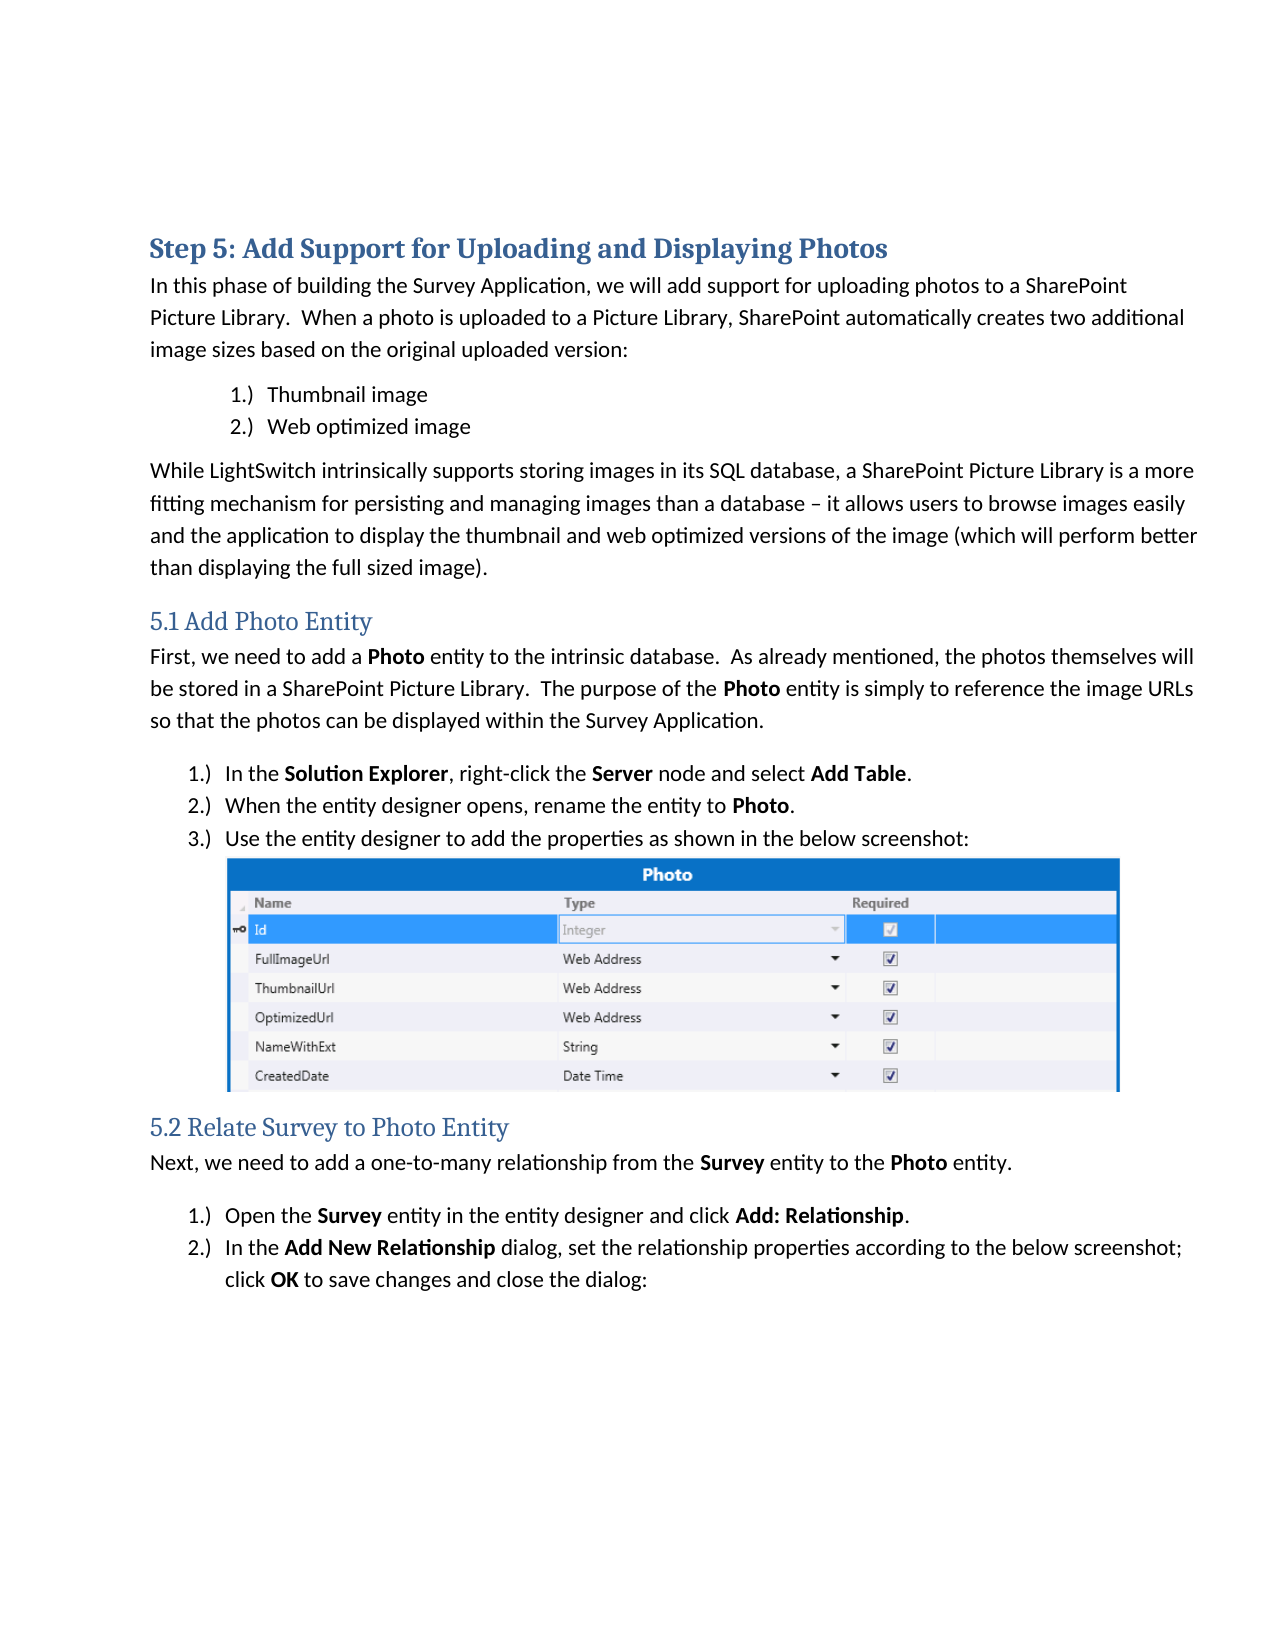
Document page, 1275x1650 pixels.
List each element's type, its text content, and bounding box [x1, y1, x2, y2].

text In this phase of building the Survey Application, we will add support for uploading photos to a SharePoint Picture Library. When a photo is uploaded to a Picture Library, SharePoint automatically creates two additional image sizes based on the original uploaded version: [150, 271, 1200, 363]
picture [225, 856, 1121, 1092]
subtitle 5.1 Add Photo Entity [150, 606, 1200, 637]
list In the Solution Explorer, right-click the Server node and select Add Table. [187, 759, 1200, 787]
text Next, we need to add a one-to-many relationship from the Survey entity to the Photo entity. [150, 1148, 1200, 1176]
subtitle Step 5: Add Support for Uploading and Displaying Photos [150, 232, 1200, 266]
list Open the Survey entity in the entity designer and click Add: Relationship. [187, 1201, 1200, 1229]
text First, we need to add a Photo entity to the intrinsic database. As already mentioned, the photos themselves will be stored in a SharePoint Picture Library. The purpose of the Photo entity is simply to reference the image URLs so that the photos can be displayed within the Survey Application. [150, 642, 1200, 734]
subtitle 5.2 Relate Survey to Photo Entity [150, 1112, 1200, 1143]
list In the Add New Relationship dialog, set the relationship properties according to the below screenshot; click OK to save changes and close the dialog: [187, 1233, 1200, 1293]
list Thumbnail image [229, 380, 1200, 408]
list Web optimized image [229, 412, 1200, 440]
list When the entity designer opens, rename the entity to Photo. [187, 792, 1200, 819]
list Use the entity designer to add the properties as shown in the below screenshot: [187, 824, 1200, 852]
text While LightSwitch intrinsically supports storing images in its SQL database, a SharePoint Picture Library is a more fitting mechanism for persisting and managing images than a database – it allows users to browse images easily and the application to display the thumbnail and web optimized versions of the image (which will perform better than displaying the full sized image). [150, 457, 1200, 581]
